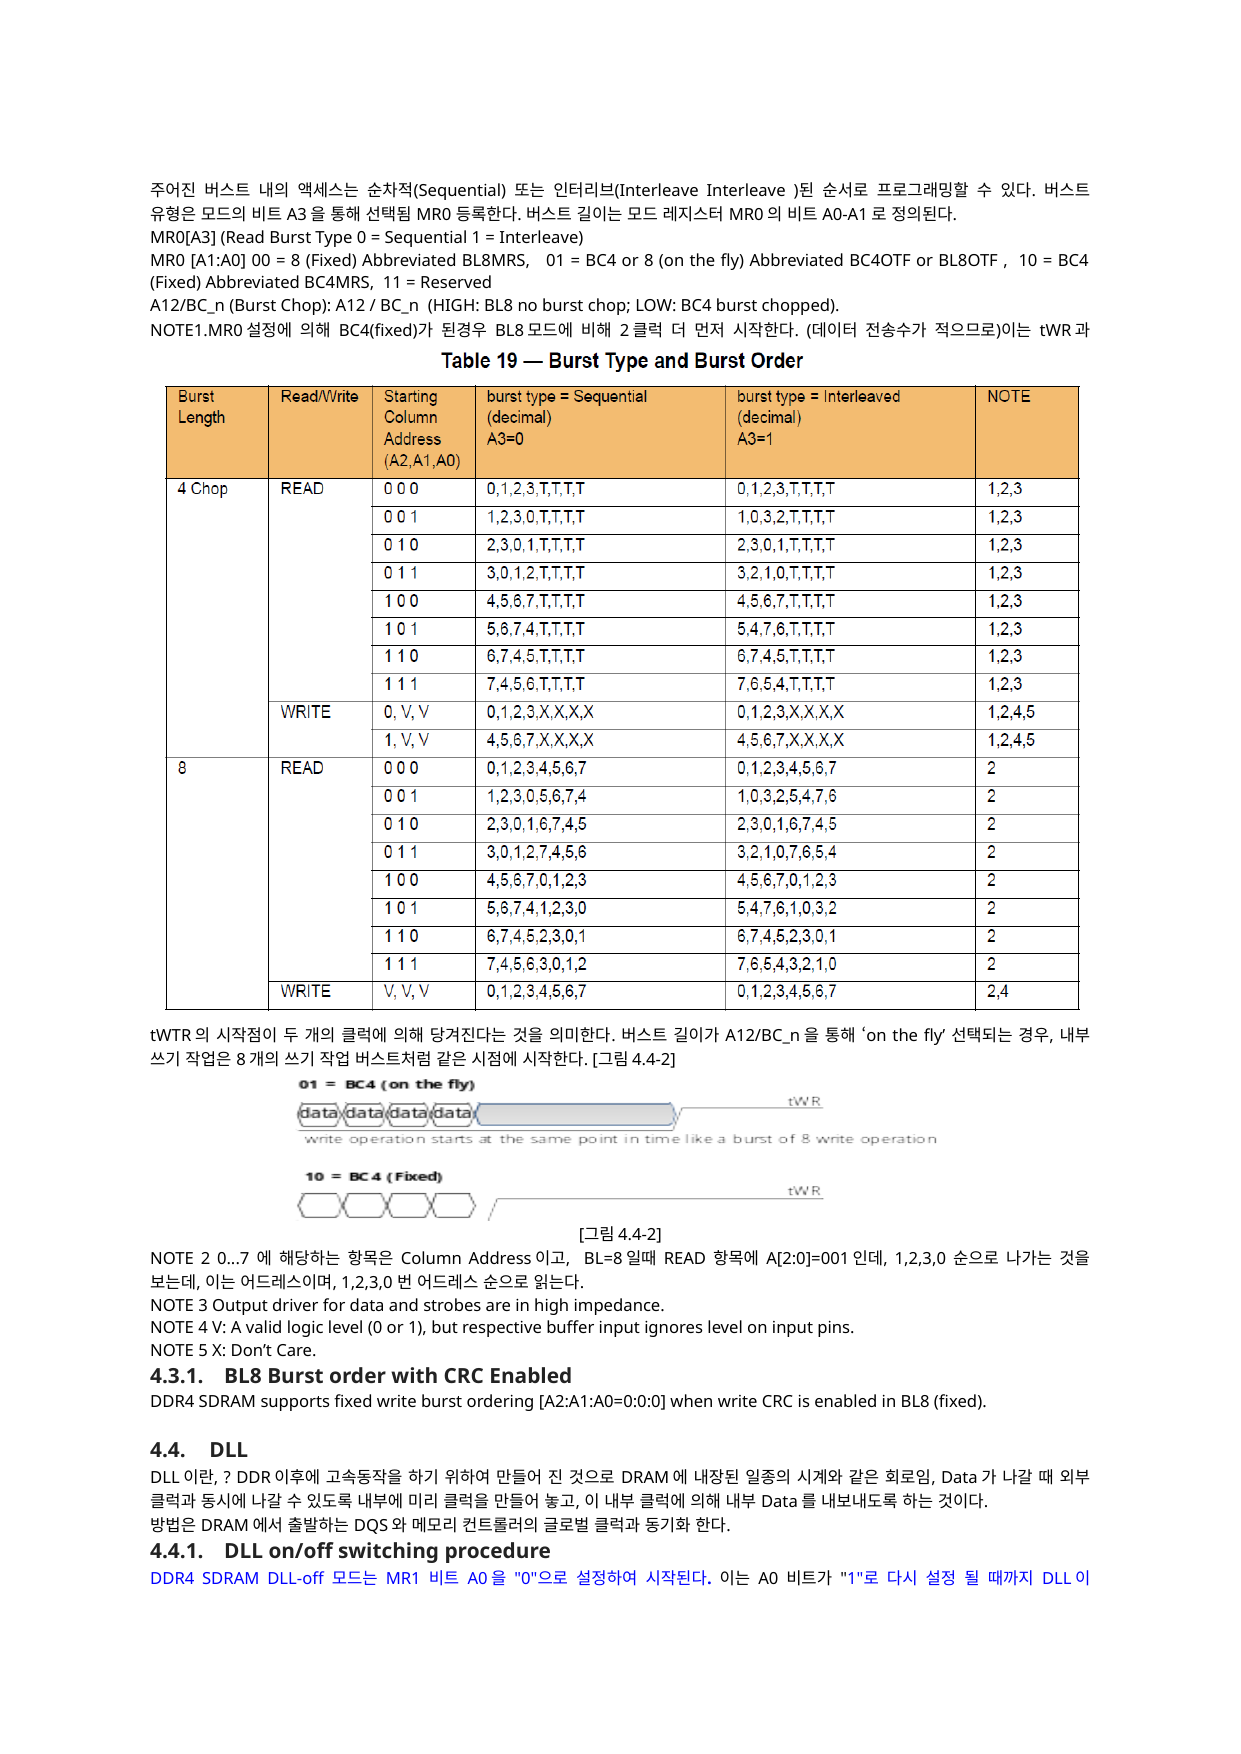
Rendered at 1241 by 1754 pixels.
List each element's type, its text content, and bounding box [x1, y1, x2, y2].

subtitle DLL on/off switching procedure [150, 1537, 1090, 1565]
text NOTE 3 Output driver for data and strobes are in high impedance. [150, 1293, 1090, 1316]
text MR0[A3] (Read Burst Type 0 = Sequential 1 = Interleave) [150, 226, 1090, 248]
text 주어진 버스트 내의 액세스는 순차적(Sequential) 또는 인터리브(Interleave Interleave )된 순서로 프로그래밍할 수 있다. 버스트 유형은 모드의 비트 A3을 통해 선택됨 MR0 등록한다. 버스트 길이는 모드 레지스터 MR0의 비트 A0-A1로 정의된다. [150, 177, 1090, 226]
picture [158, 343, 1087, 1018]
text DLL이란, ? DDR이후에 고속동작을 하기 위하여 만들어 진 것으로 DRAM에 내장된 일종의 시계와 같은 회로임, Data가 나갈 때 외부 클럭과 동시에 나갈 수 있도록 내부에 미리 클럭을 만들어 놓고, 이 내부 클럭에 의해 내부 Data를 내보내도록 하는 것이다. [150, 1464, 1090, 1512]
text NOTE 2 0...7 에 해당하는 항목은 Column Address이고, BL=8일때 READ 항목에 A[2:0]=001인데, 1,2,3,0 순으로 나가는 것을 보는데, 이는 어드레스이며, 1,2,3,0 번 어드레스 순으로 읽는다. [150, 1245, 1090, 1293]
text [그림4.4-2] [150, 1221, 1090, 1245]
text A12/BC_n (Burst Chop): A12 / BC_n (HIGH: BL8 no burst chop; LOW: BC4 burst chopped). [150, 294, 1090, 317]
text DDR4 SDRAM supports fixed write burst ordering [A2:A1:A0=0:0:0] when write CRC is enabled in BL8 (fixed). [150, 1390, 1090, 1413]
subtitle BL8 Burst order with CRC Enabled [150, 1362, 1090, 1390]
text MR0 [A1:A0] 00 = 8 (Fixed) Abbreviated BL8MRS, 01 = BC4 or 8 (on the fly) Abbreviated BC4OTF or BL8OTF , 10 = BC4 (Fixed) Abbreviated BC4MRS, 11 = Reserved [150, 248, 1090, 294]
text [150, 1565, 1090, 1589]
text NOTE 4 V: A valid logic level (0 or 1), but respective buffer input ignores level on input pins. [150, 1316, 1090, 1339]
text NOTE 5 X: Don’t Care. [150, 1339, 1090, 1362]
text 방법은 DRAM에서 출발하는 DQS와 메모리 컨트롤러의 글로벌 클럭과 동기화 한다. [150, 1512, 1090, 1537]
subtitle DLL [150, 1435, 1090, 1464]
